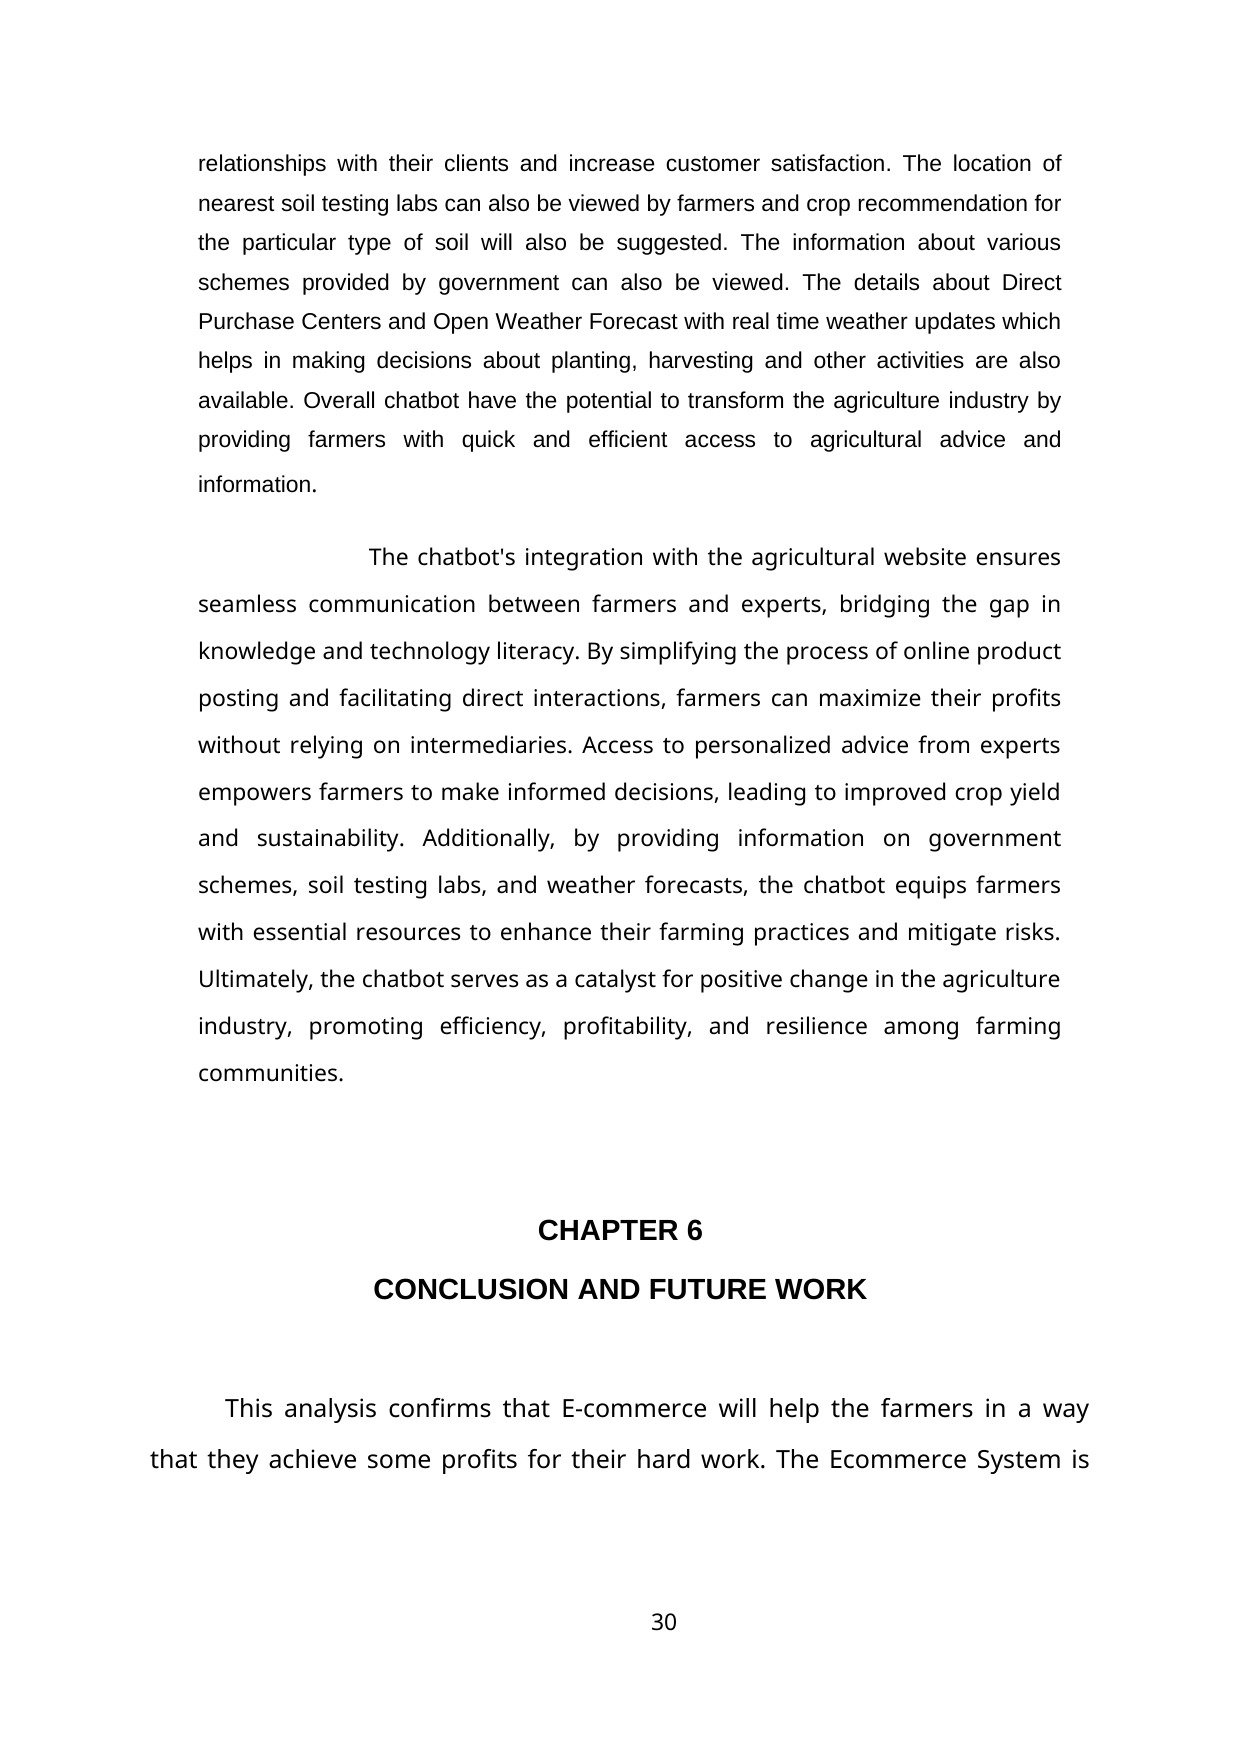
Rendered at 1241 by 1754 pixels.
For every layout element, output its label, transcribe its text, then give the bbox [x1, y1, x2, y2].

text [198, 150, 1062, 499]
text CONCLUSION AND FUTURE WORK [178, 1272, 1062, 1306]
text The chatbot's integration with the agricultural website ensures seamless communication between farmers and experts, bridging the gap in knowledge and technology literacy. By simplifying the process of online product posting and facilitating direct interactions, farmers can maximize their profits without relying on intermediaries. Access to personalized advice from experts empowers farmers to make informed decisions, leading to improved crop yield and sustainability. Additionally, by providing information on government schemes, soil testing labs, and weather forecasts, the chatbot equips farmers with essential resources to enhance their farming practices and mitigate risks. Ultimately, the chatbot serves as a catalyst for positive change in the agriculture industry, promoting efficiency, profitability, and resilience among farming communities. [198, 541, 1062, 1088]
text CHAPTER 6 [178, 1213, 1062, 1246]
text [150, 1391, 1091, 1476]
